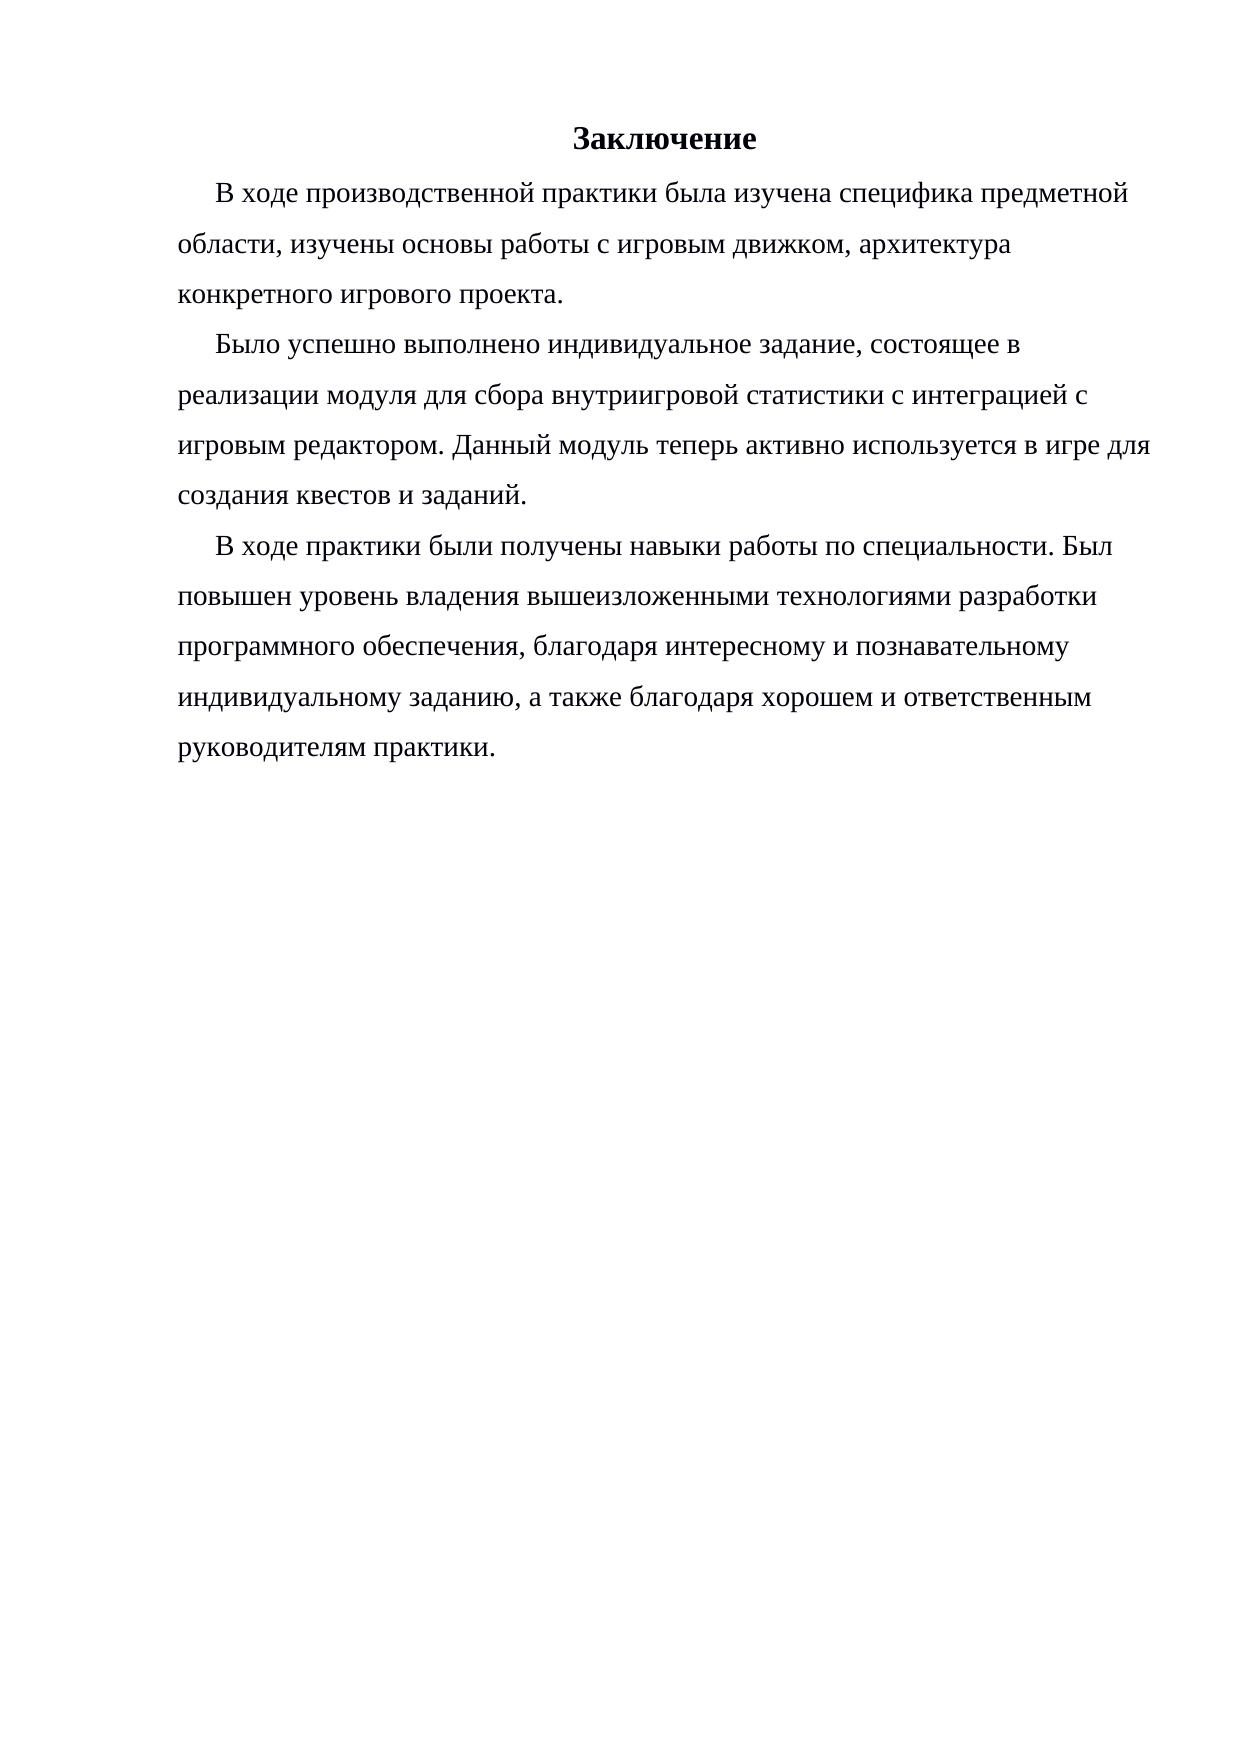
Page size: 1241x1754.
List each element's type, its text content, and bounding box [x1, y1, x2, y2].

list Заключение [177, 118, 1152, 156]
text Было успешно выполнено индивидуальное задание, состоящее в реализации модуля для сбора внутриигровой статистики с интеграцией с игровым редактором. Данный модуль теперь активно используется в игре для создания квестов и заданий. [177, 327, 1152, 511]
text В ходе производственной практики была изучена специфика предметной области, изучены основы работы с игровым движком, архитектура конкретного игрового проекта. [177, 176, 1152, 310]
text В ходе практики были получены навыки работы по специальности. Был повышен уровень владения вышеизложенными технологиями разработки программного обеспечения, благодаря интересному и познавательному индивидуальному заданию, а также благодаря хорошем и ответственным руководителям практики. [177, 528, 1152, 763]
